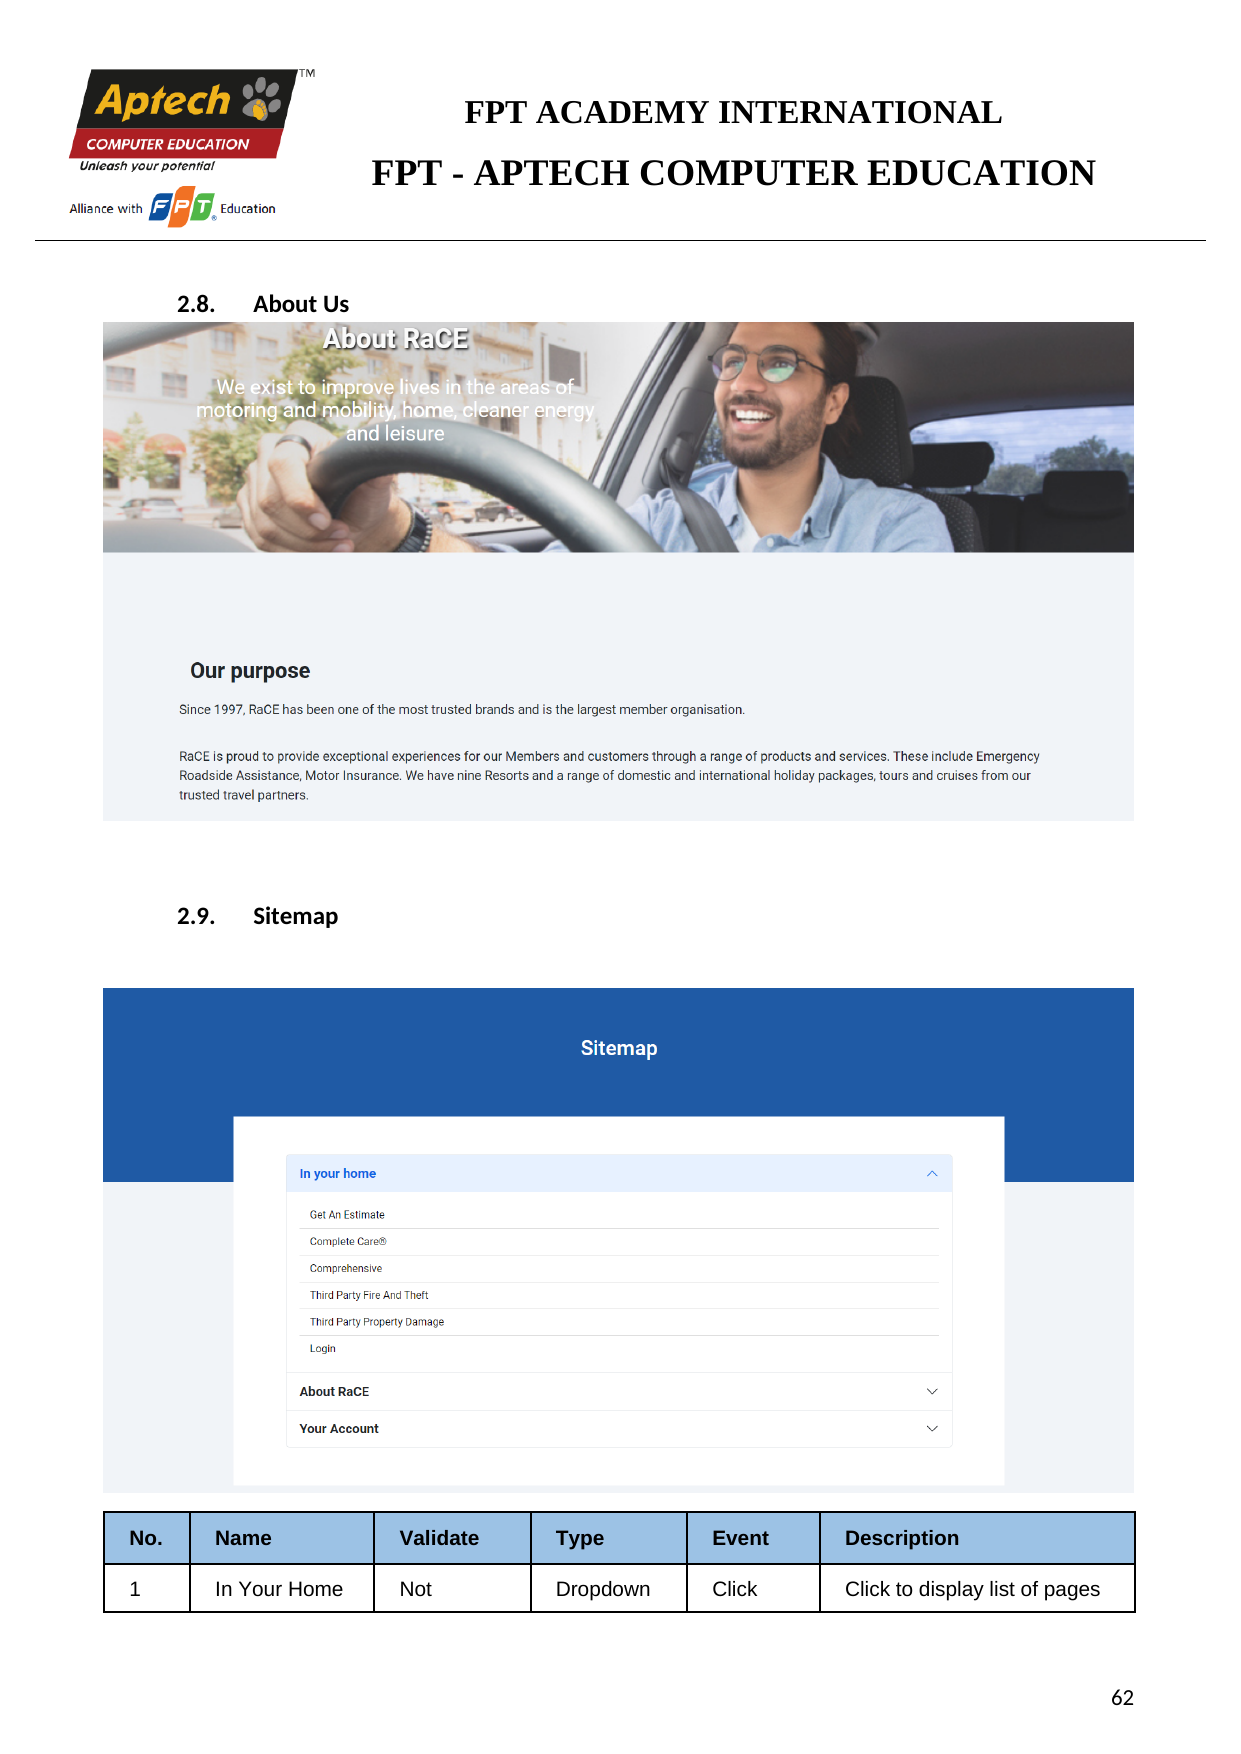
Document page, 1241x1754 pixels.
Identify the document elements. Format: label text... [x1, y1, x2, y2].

subtitle About Us [216, 288, 1134, 318]
table_cell Click [688, 1565, 819, 1611]
picture [65, 62, 318, 232]
table_cell 1 [105, 1565, 189, 1611]
table_header Description [821, 1513, 1134, 1563]
picture [103, 322, 1134, 821]
table_cell In Your Home [191, 1565, 373, 1611]
table_cell Not Validate [375, 1565, 530, 1611]
table_header No. [105, 1513, 189, 1563]
table_cell Click to display list of pages available in Index page [821, 1565, 1134, 1611]
table_header Type [532, 1513, 686, 1563]
table_cell Dropdown [532, 1565, 686, 1611]
subtitle Sitemap [216, 901, 1134, 931]
table_header Name [191, 1513, 373, 1563]
table_header Validate [375, 1513, 530, 1563]
picture [103, 988, 1134, 1493]
table_header Event [688, 1513, 819, 1563]
